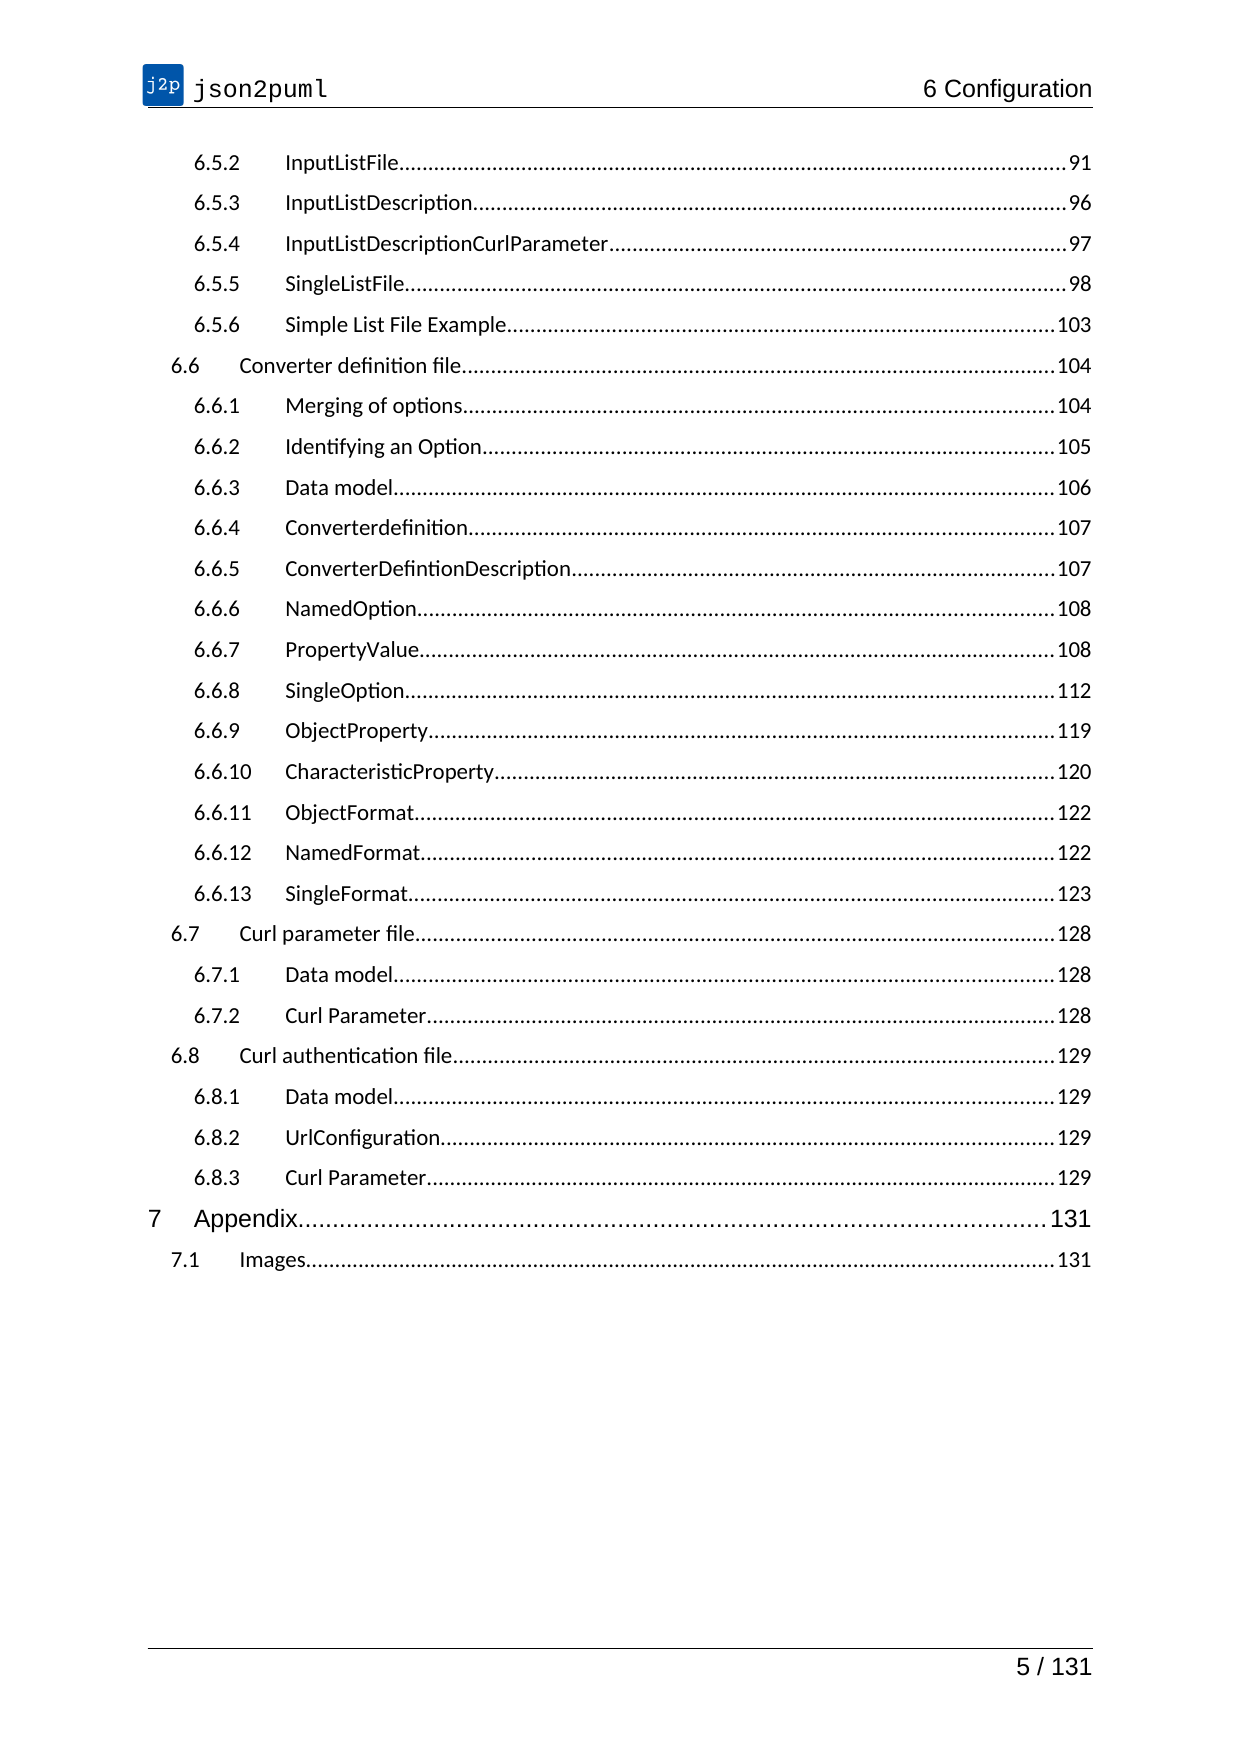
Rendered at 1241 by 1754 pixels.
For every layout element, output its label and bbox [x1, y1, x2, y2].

picture [142, 64, 184, 106]
